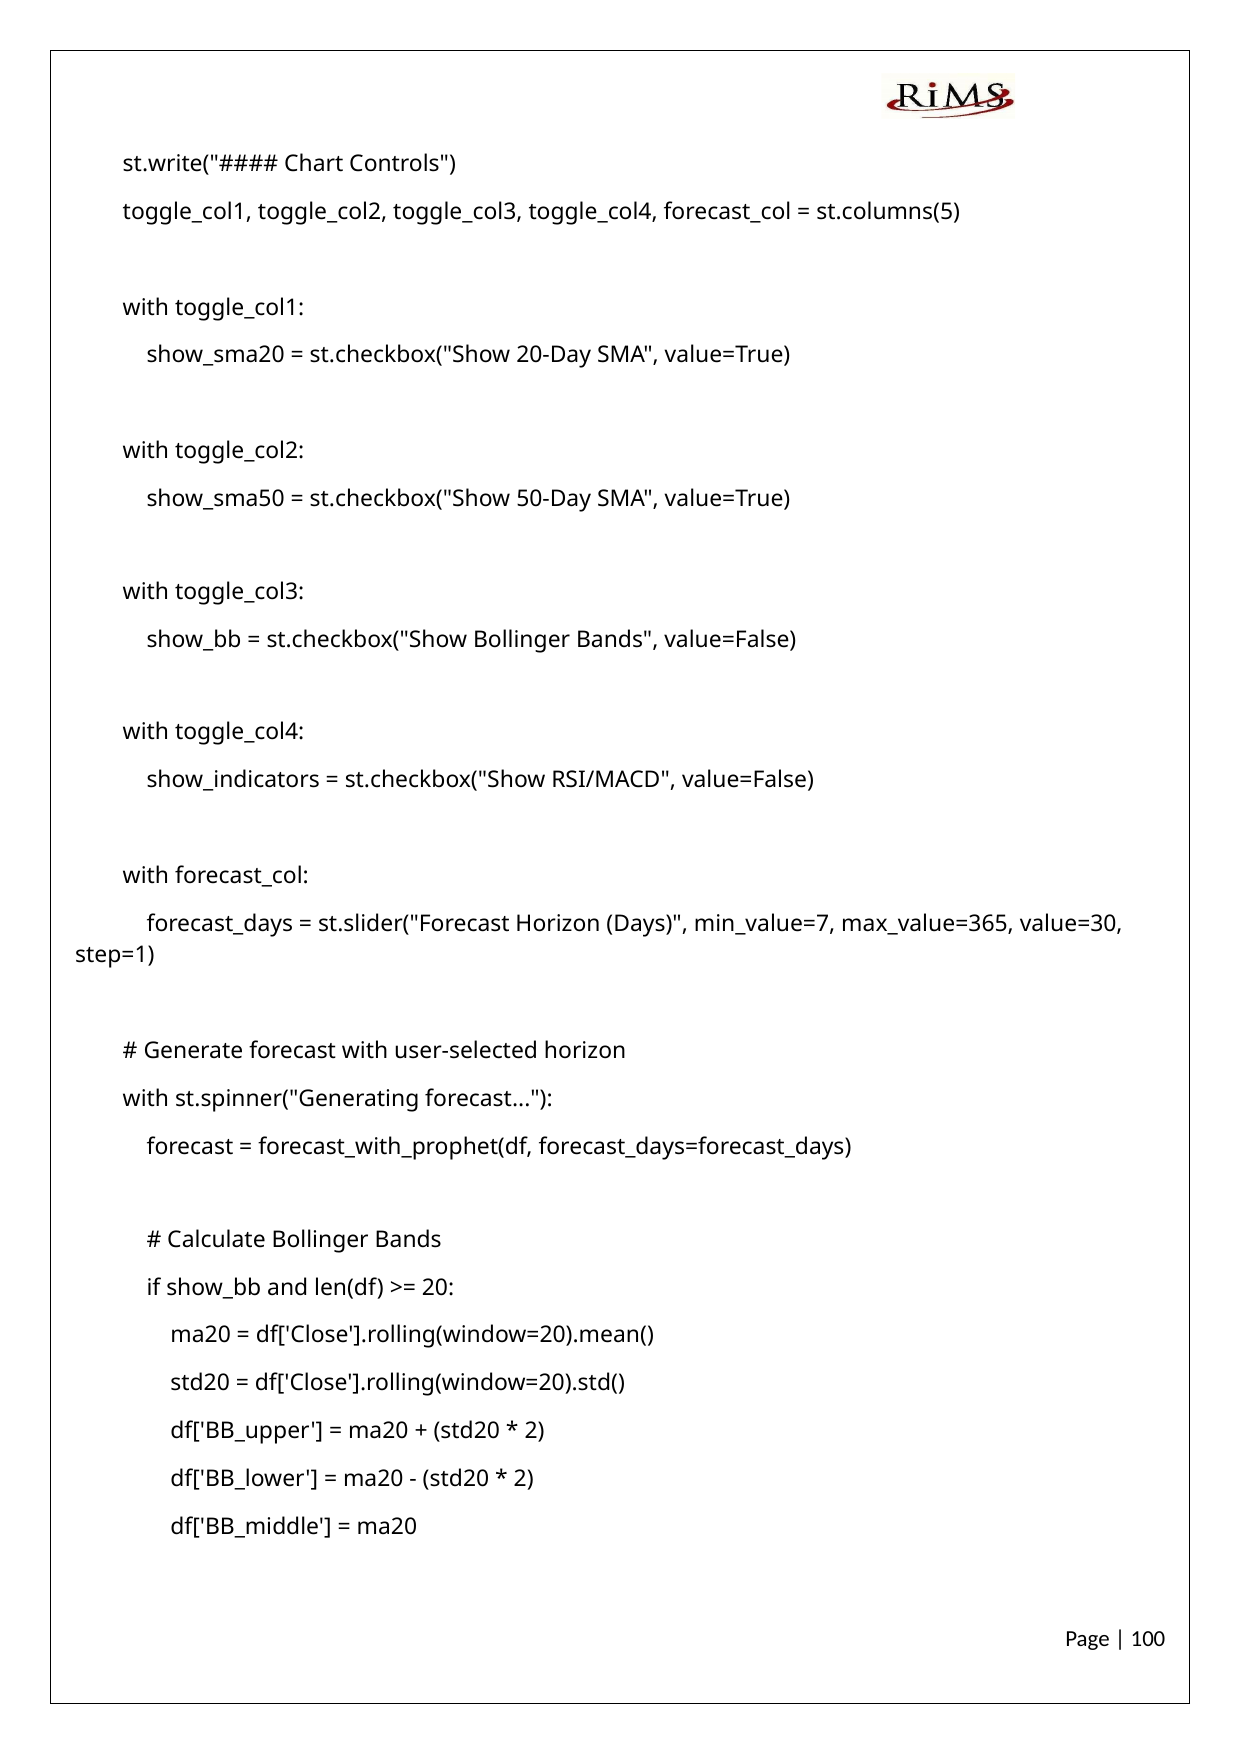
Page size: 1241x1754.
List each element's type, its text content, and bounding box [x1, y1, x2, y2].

text st.write("#### Chart Controls") [75, 147, 1165, 178]
text forecast_days = st.slider("Forecast Horizon (Days)", min_value=7, max_value=365, value=30, step=1) [75, 907, 1165, 969]
picture [881, 73, 1016, 119]
text show_bb = st.checkbox("Show Bollinger Bands", value=False) [75, 623, 1165, 654]
text # Calculate Bollinger Bands [75, 1222, 1165, 1254]
text df['BB_lower'] = ma20 - (std20 * 2) [75, 1462, 1165, 1493]
text with toggle_col2: [75, 434, 1165, 466]
text std20 = df['Close'].rolling(window=20).std() [75, 1366, 1165, 1397]
text show_sma20 = st.checkbox("Show 20-Day SMA", value=True) [75, 338, 1165, 370]
text with st.spinner("Generating forecast..."): [75, 1082, 1165, 1113]
text ma20 = df['Close'].rolling(window=20).mean() [75, 1318, 1165, 1349]
text with forecast_col: [75, 859, 1165, 890]
text show_indicators = st.checkbox("Show RSI/MACD", value=False) [75, 763, 1165, 794]
text # Generate forecast with user-selected horizon [75, 1034, 1165, 1065]
text toggle_col1, toggle_col2, toggle_col3, toggle_col4, forecast_col = st.columns(5) [75, 195, 1165, 226]
text if show_bb and len(df) >= 20: [75, 1270, 1165, 1302]
text with toggle_col4: [75, 715, 1165, 747]
text show_sma50 = st.checkbox("Show 50-Day SMA", value=True) [75, 482, 1165, 513]
text df['BB_upper'] = ma20 + (std20 * 2) [75, 1414, 1165, 1445]
text df['BB_middle'] = ma20 [75, 1510, 1165, 1541]
text with toggle_col1: [75, 291, 1165, 322]
text with toggle_col3: [75, 575, 1165, 606]
text forecast = forecast_with_prophet(df, forecast_days=forecast_days) [75, 1130, 1165, 1161]
